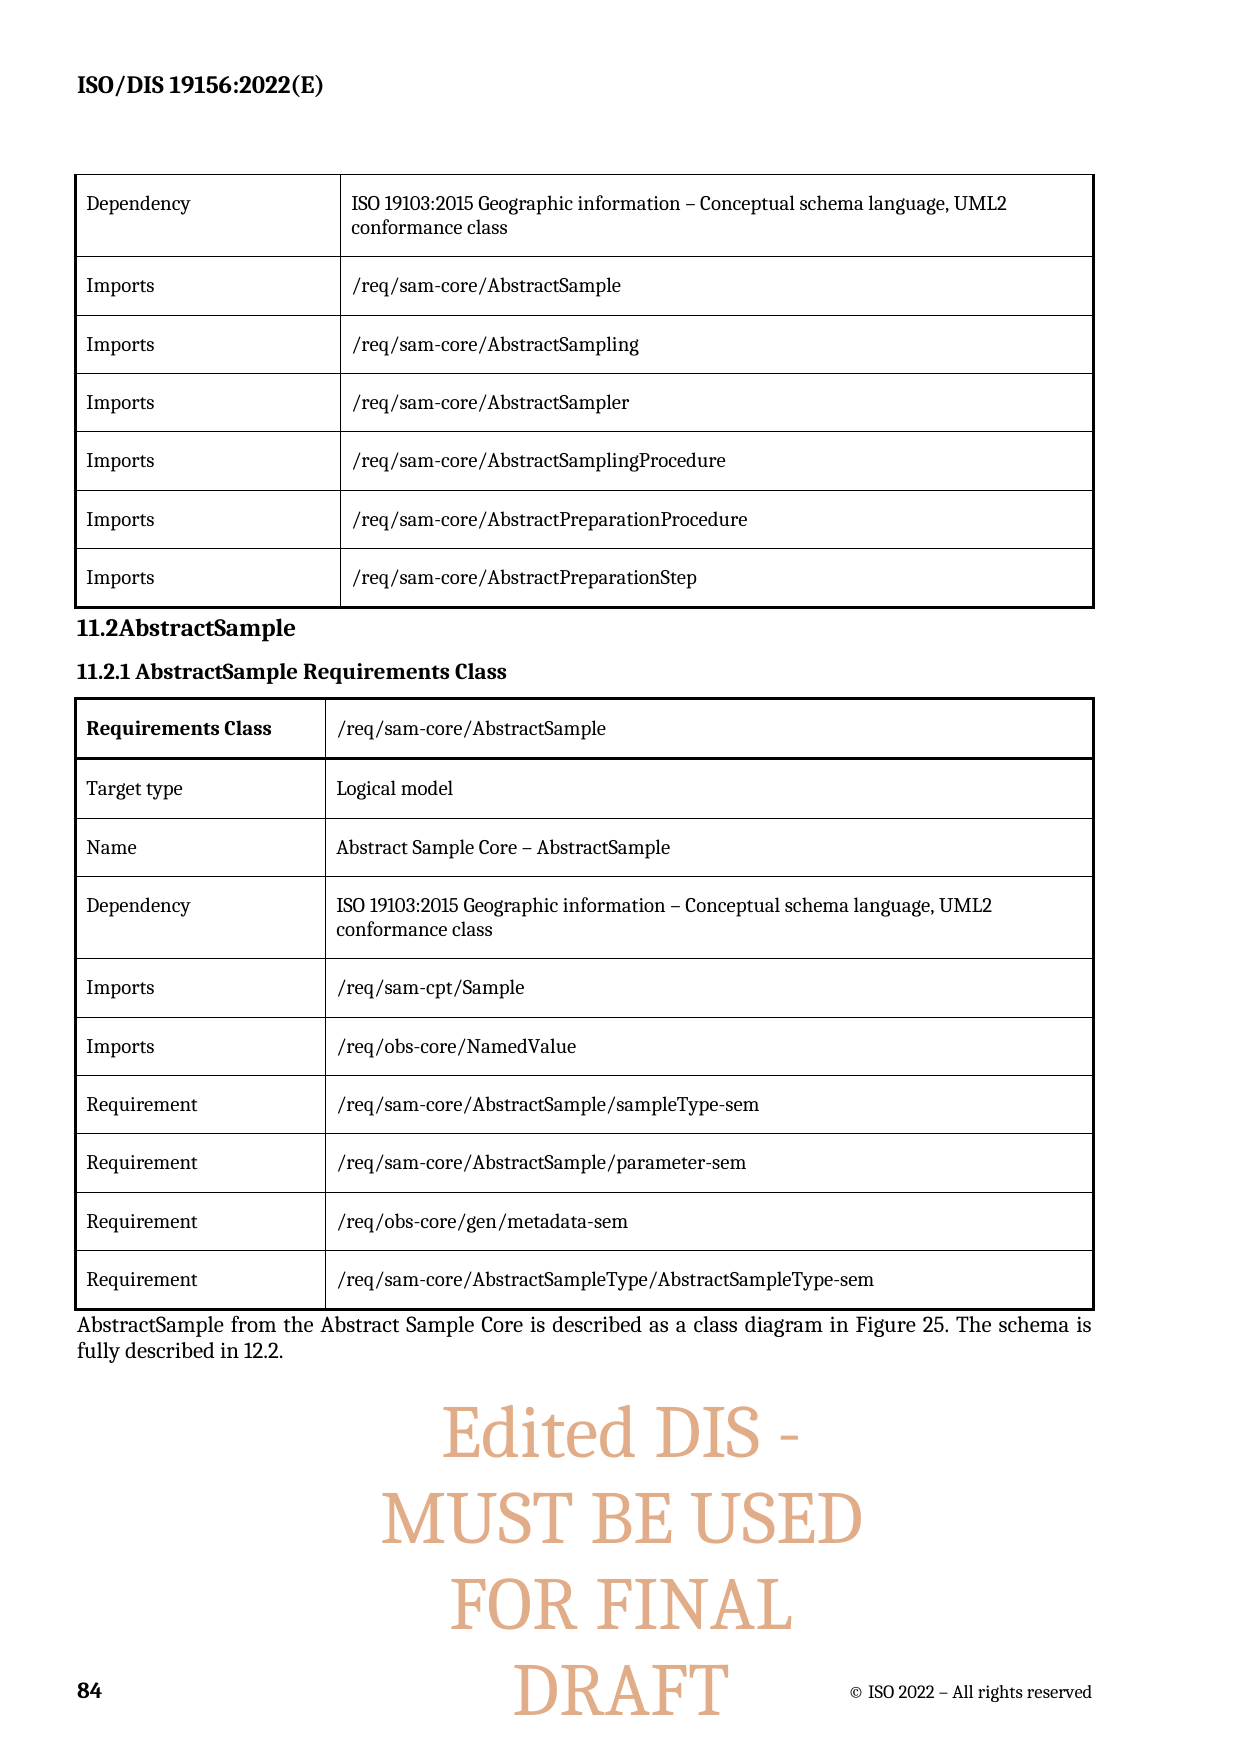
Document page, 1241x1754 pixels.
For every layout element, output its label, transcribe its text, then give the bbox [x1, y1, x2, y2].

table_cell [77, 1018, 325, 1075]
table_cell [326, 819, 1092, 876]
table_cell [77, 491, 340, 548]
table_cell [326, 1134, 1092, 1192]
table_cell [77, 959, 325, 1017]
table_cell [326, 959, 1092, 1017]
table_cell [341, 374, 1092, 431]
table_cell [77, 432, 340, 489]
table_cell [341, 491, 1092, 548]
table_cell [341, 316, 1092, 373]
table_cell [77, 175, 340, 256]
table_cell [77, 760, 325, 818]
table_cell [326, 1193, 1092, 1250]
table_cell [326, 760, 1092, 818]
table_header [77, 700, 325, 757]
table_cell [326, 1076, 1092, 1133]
subtitle AbstractSample Requirements Class [77, 660, 1092, 684]
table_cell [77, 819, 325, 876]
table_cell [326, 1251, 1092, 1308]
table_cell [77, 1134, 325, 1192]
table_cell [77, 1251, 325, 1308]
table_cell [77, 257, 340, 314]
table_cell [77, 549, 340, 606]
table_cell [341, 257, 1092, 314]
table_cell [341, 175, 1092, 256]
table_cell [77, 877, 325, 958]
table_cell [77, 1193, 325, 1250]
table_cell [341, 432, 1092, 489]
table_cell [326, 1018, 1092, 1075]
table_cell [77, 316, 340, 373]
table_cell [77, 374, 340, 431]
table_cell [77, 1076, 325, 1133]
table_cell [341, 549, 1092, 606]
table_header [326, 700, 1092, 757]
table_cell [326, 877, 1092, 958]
subtitle AbstractSample [77, 616, 1092, 642]
